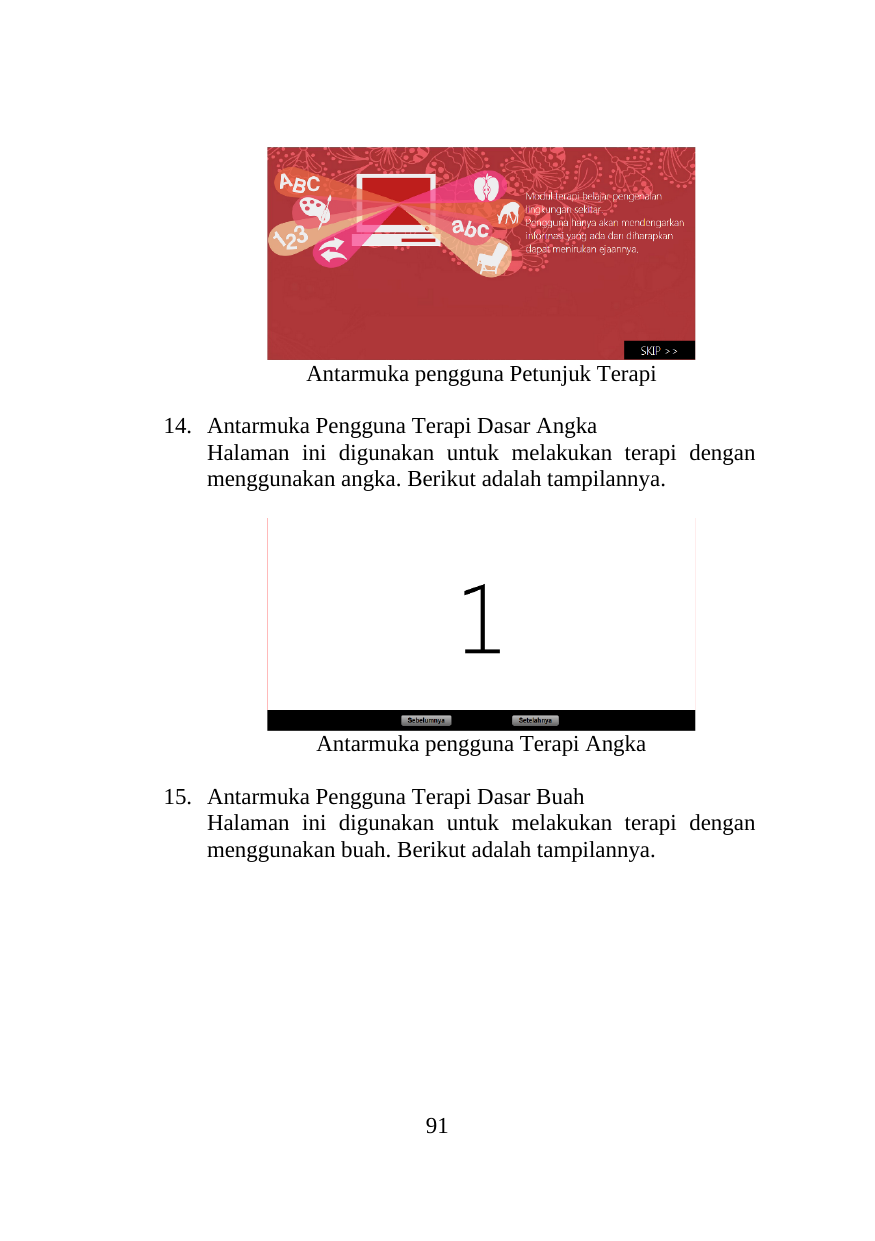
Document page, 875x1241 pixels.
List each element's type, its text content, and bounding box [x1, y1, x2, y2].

list Antarmuka pengguna Petunjuk Terapi [207, 360, 756, 386]
list Halaman ini digunakan untuk melakukan terapi dengan menggunakan buah. Berikut adalah tampilannya. [207, 809, 756, 862]
list Halaman ini digunakan untuk melakukan terapi dengan menggunakan angka. Berikut adalah tampilannya. [207, 439, 756, 492]
list Antarmuka Pengguna Terapi Dasar Angka [192, 413, 756, 439]
list Antarmuka Pengguna Terapi Dasar Buah [192, 783, 756, 809]
picture [267, 147, 696, 360]
list Antarmuka pengguna Terapi Angka [207, 730, 756, 757]
picture [267, 518, 696, 731]
